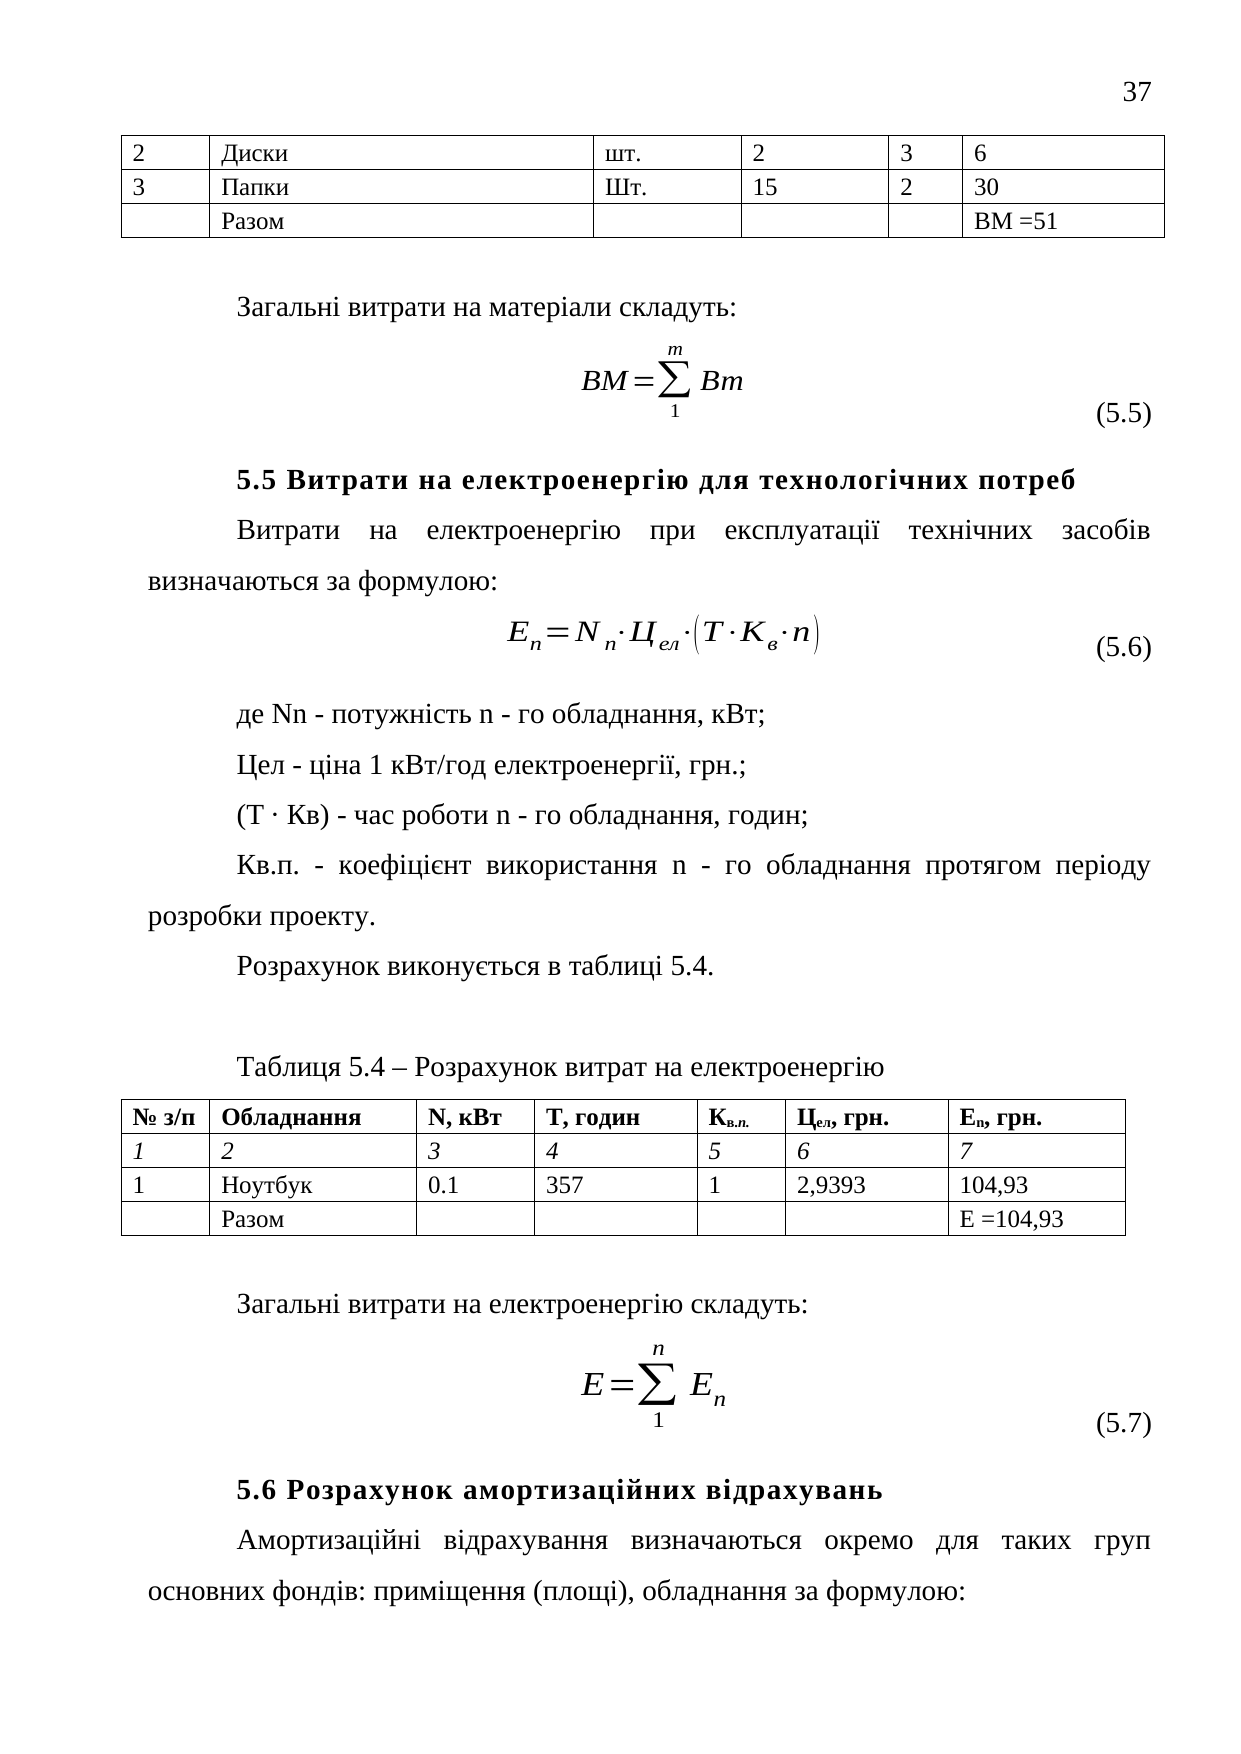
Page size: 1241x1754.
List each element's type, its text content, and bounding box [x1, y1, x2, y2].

table_header Еn, грн. [949, 1100, 1125, 1133]
text Загальні витрати на електроенергію складуть: [148, 1286, 1152, 1320]
text Розрахунок амортизаційних відрахувань [148, 1472, 1152, 1506]
text Кв.п. - коефіцієнт використання n - го обладнання протягом періоду розробки проекту. [148, 847, 1152, 931]
table_cell 3 [889, 136, 962, 169]
text Загальні витрати на матеріали складуть: [148, 289, 1152, 322]
table_cell Разом [210, 204, 593, 237]
table_cell [698, 1202, 785, 1235]
table_cell [786, 1202, 948, 1235]
table_header Обладнання [210, 1100, 416, 1133]
text (5.5) [148, 339, 1152, 428]
table_cell [742, 204, 888, 237]
table_cell [417, 1202, 534, 1235]
table_header Цел, грн. [786, 1100, 948, 1133]
table_cell 3 [417, 1134, 534, 1167]
table_cell шт. [594, 136, 741, 169]
table_header Кв.п. [698, 1100, 785, 1133]
table_cell 7 [949, 1134, 1125, 1167]
table_cell 2,9393 [786, 1168, 948, 1201]
table_header Т, годин [535, 1100, 697, 1133]
table_cell 6 [786, 1134, 948, 1167]
text Витрати на електроенергію при експлуатації технічних засобів визначаються за формулою: [148, 512, 1152, 596]
table_cell Папки [210, 170, 593, 203]
table_cell 2 [742, 136, 888, 169]
table_cell [122, 204, 209, 237]
table_cell 2 [122, 136, 209, 169]
table_cell [594, 204, 741, 237]
text Цел - ціна 1 кВт/год електроенергії, грн.; [148, 747, 1152, 780]
text Таблиця 5.4 – Розрахунок витрат на електроенергію [148, 1049, 1152, 1082]
table_cell 1 [698, 1168, 785, 1201]
table_cell Шт. [594, 170, 741, 203]
text Розрахунок виконується в таблиці 5.4. [148, 948, 1152, 982]
text Витрати на електроенергію для технологічних потреб [148, 462, 1152, 496]
text (Т · Кв) - час роботи n - го обладнання, годин; [148, 797, 1152, 831]
text де Nn - потужність n - го обладнання, кВт; [148, 697, 1152, 730]
table_cell [535, 1202, 697, 1235]
table_cell 357 [535, 1168, 697, 1201]
table_cell Ноутбук [210, 1168, 416, 1201]
table_cell 2 [889, 170, 962, 203]
table_cell [889, 204, 962, 237]
table_cell 2 [210, 1134, 416, 1167]
table_cell 4 [535, 1134, 697, 1167]
text (5.6) [148, 613, 1152, 663]
table_header N, кВт [417, 1100, 534, 1133]
table_cell 30 [963, 170, 1164, 203]
table_cell 3 [122, 170, 209, 203]
table_cell 0.1 [417, 1168, 534, 1201]
text (5.7) [148, 1337, 1152, 1439]
table_cell 5 [698, 1134, 785, 1167]
table_cell ВМ =51 [963, 204, 1164, 237]
table_cell 1 [122, 1134, 209, 1167]
table_cell 1 [122, 1168, 209, 1201]
table_cell Разом [210, 1202, 416, 1235]
text Амортизаційні відрахування визначаються окремо для таких груп основних фондів: приміщення (площі), обладнання за формулою: [148, 1522, 1152, 1606]
table_cell 104,93 [949, 1168, 1125, 1201]
table_cell Диски [210, 136, 593, 169]
table_cell Е =104,93 [949, 1202, 1125, 1235]
table_header № з/п [122, 1100, 209, 1133]
table_cell 6 [963, 136, 1164, 169]
table_cell [122, 1202, 209, 1235]
table_cell 15 [742, 170, 888, 203]
